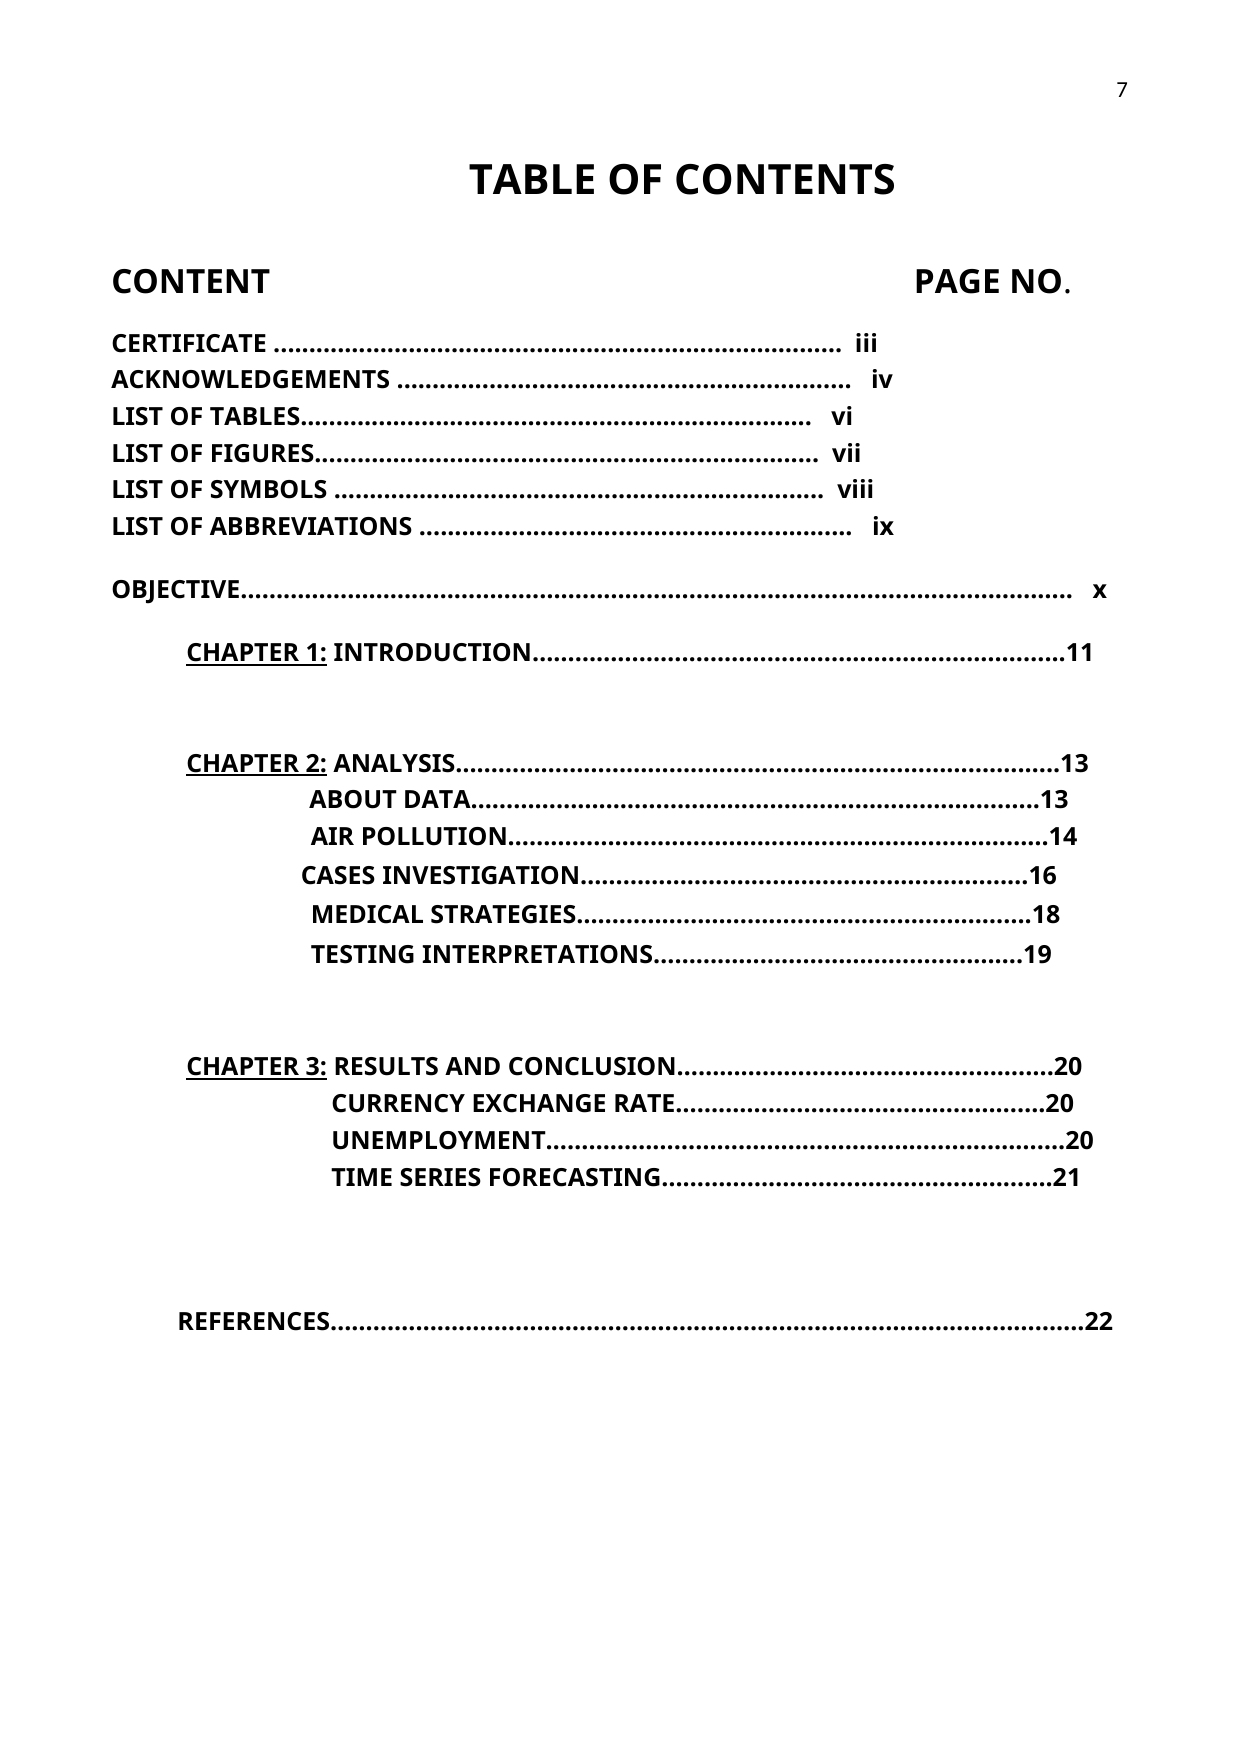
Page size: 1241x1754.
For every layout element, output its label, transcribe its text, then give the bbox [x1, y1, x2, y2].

text LIST OF SYMBOLS ..................................................................... viii [111, 472, 1126, 506]
text LIST OF TABLES........................................................................ vi [111, 399, 1126, 433]
list TESTING INTERPRETATIONS…………………………………………….19 [187, 936, 1131, 970]
text CURRENCY EXCHANGE RATE…………………………………………….20 [331, 1086, 1128, 1120]
subtitle REFERENCES…………………………………………………………………………………………….22 [112, 1304, 1123, 1338]
text CONTENT PAGE NO. [111, 258, 1128, 303]
text UNEMPLOYMENT……………………………………………………………….20 [331, 1123, 1128, 1157]
text CHAPTER 3: RESULTS AND CONCLUSION……………………………………….…….20 [186, 1049, 1128, 1083]
text CHAPTER 1: INTRODUCTION………………………………………………………………...11 [186, 635, 1128, 669]
list AIR POLLUTION…………………………………………………………….……14 [187, 819, 1131, 853]
text LIST OF ABBREVIATIONS ............................................................. ix [111, 509, 1126, 543]
text CERTIFICATE .................................................................…………… iii [111, 325, 1126, 359]
text LIST OF FIGURES....................................................................... vii [111, 435, 1126, 469]
text OBJECTIVE……………………………………………………………………………………….…………….. x [111, 572, 1126, 606]
subtitle TABLE OF CONTENTS [468, 150, 1128, 207]
text CHAPTER 2: ANALYSIS……………………………………………………………………..…..13 [186, 745, 1128, 779]
text ACKNOWLEDGEMENTS .............................................................… iv [111, 362, 1126, 396]
text TIME SERIES FORECASTING……………………………………………….21 [331, 1159, 1128, 1193]
text CASES INVESTIGATION………………………………………………………16 [112, 858, 1131, 892]
text ABOUT DATA……………………………………………………………………..13 [186, 782, 1128, 816]
list MEDICAL STRATEGIES……………………………………………………….18 [187, 897, 1131, 931]
